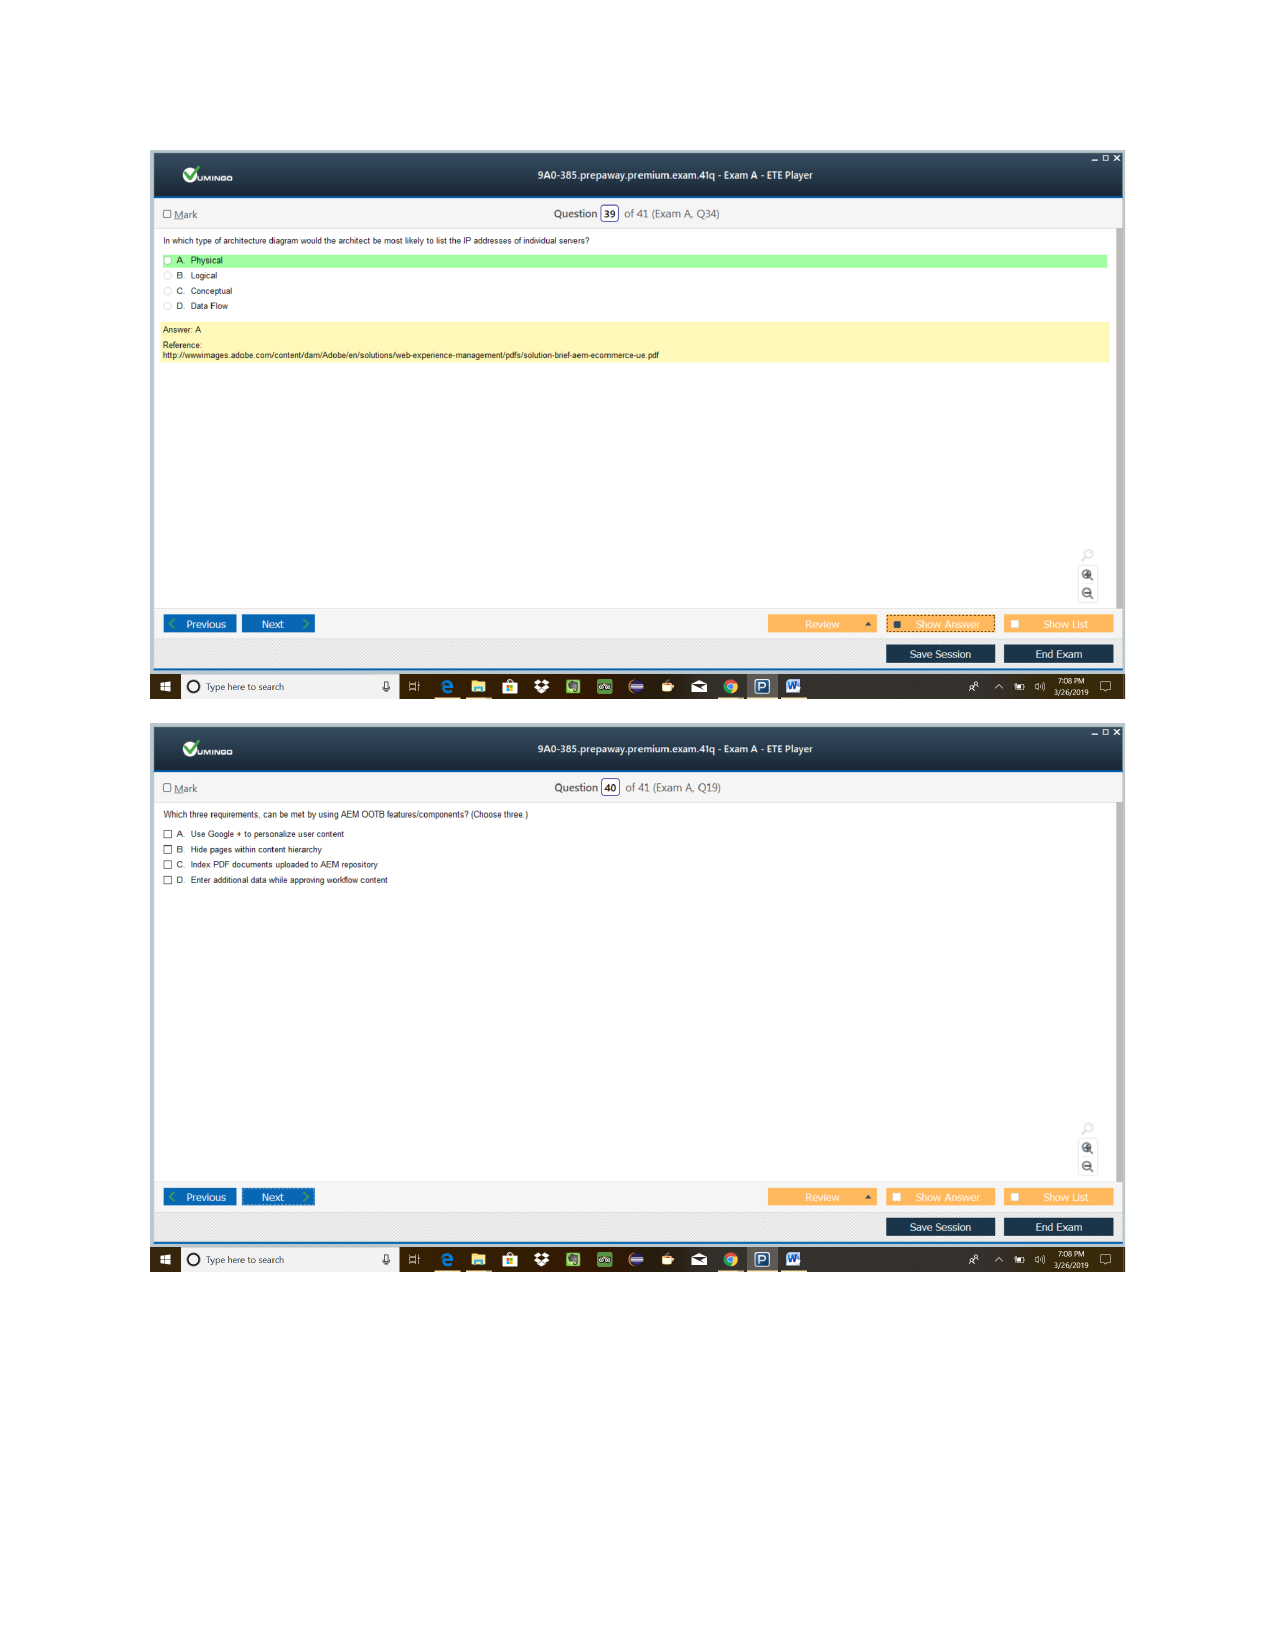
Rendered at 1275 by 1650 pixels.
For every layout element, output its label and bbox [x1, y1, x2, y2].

picture [150, 723, 1125, 1272]
picture [150, 150, 1125, 699]
